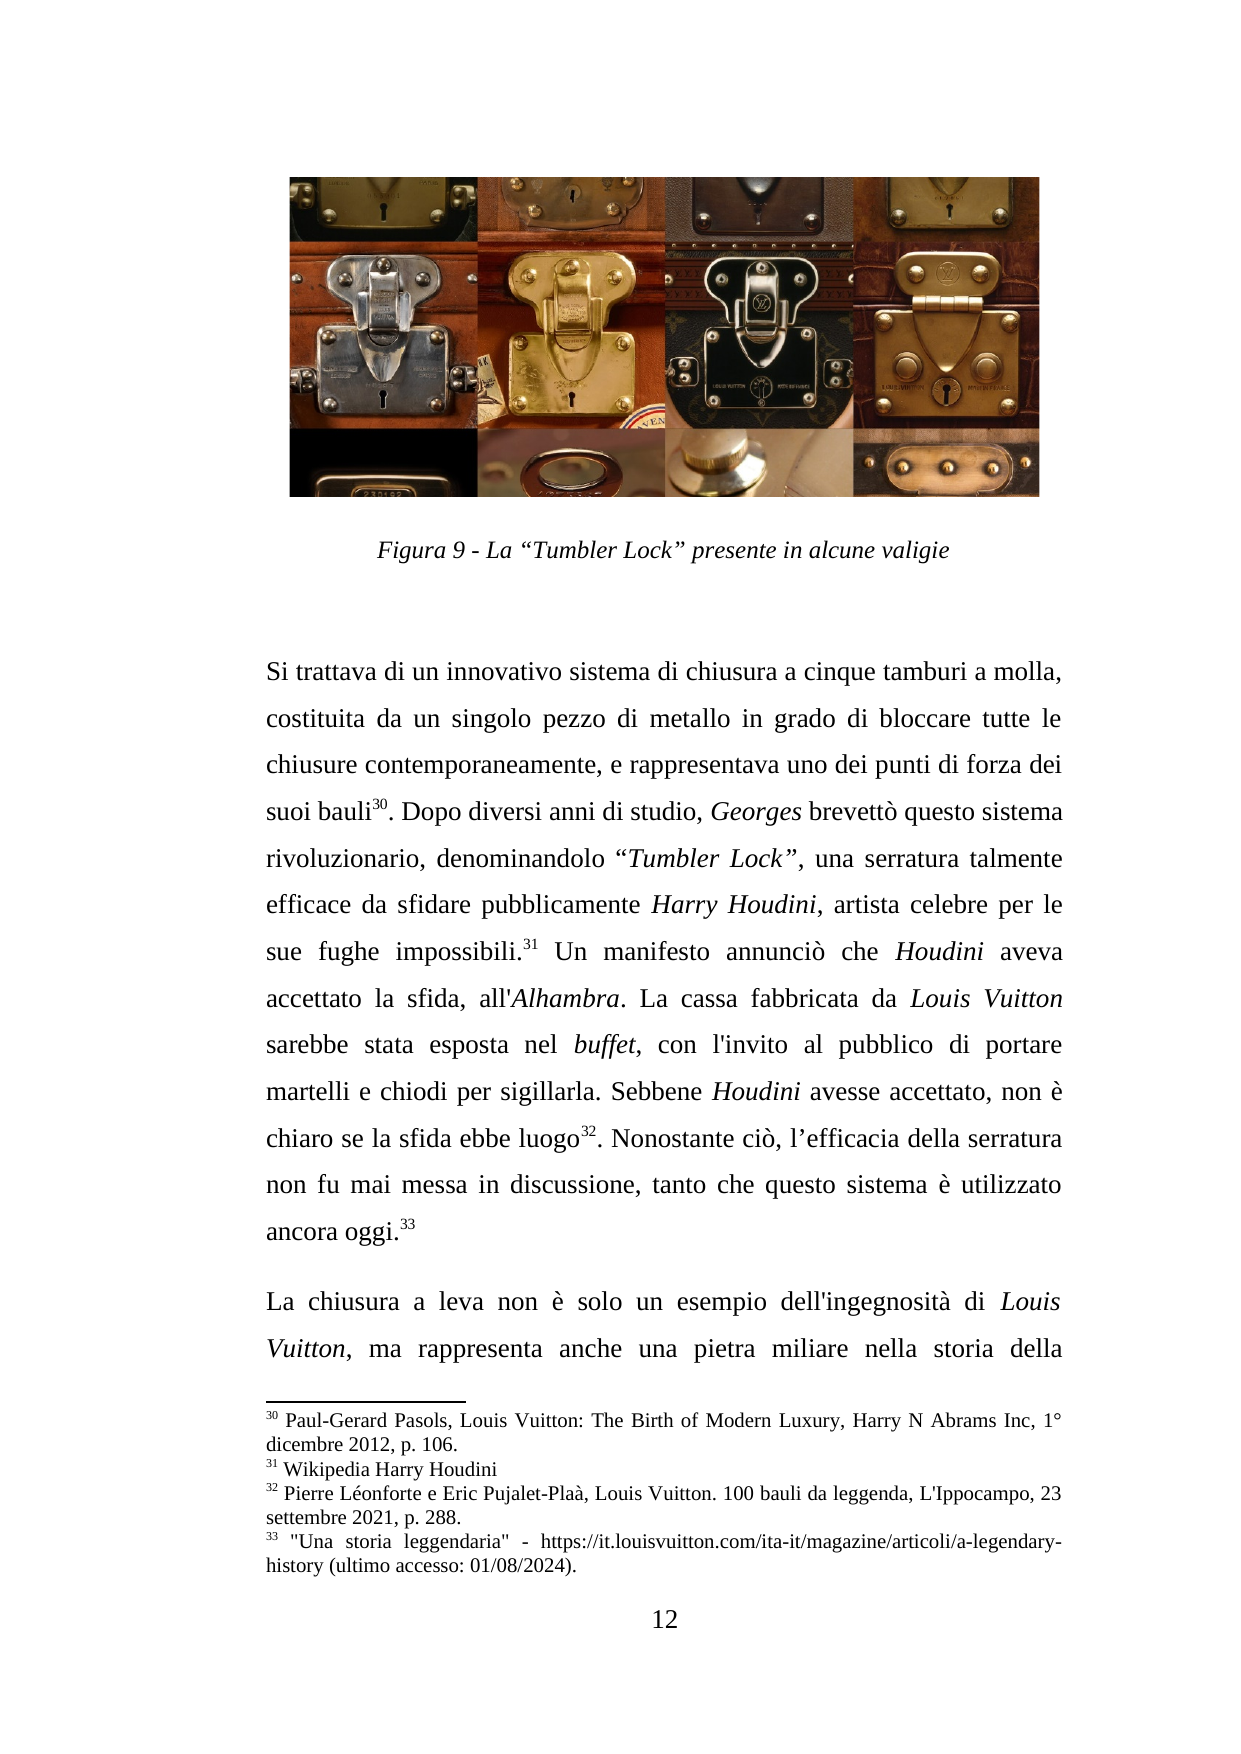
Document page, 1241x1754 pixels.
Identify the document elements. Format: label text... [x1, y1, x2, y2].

picture [289, 177, 1040, 497]
text Figura 9 - La “Tumbler Lock” presente in alcune valigie [266, 535, 1063, 564]
text Si trattava di un innovativo sistema di chiusura a cinque tamburi a molla, costituita da un singolo pezzo di metallo in grado di bloccare tutte le chiusure contemporaneamente, e rappresentava uno dei punti di forza dei suoi bauli. Dopo diversi anni di studio, Georges brevettò questo sistema rivoluzionario, denominandolo “Tumbler Lock”, una serratura talmente efficace da sfidare pubblicamente Harry Houdini, artista celebre per le sue fughe impossibili. Un manifesto annunciò che Houdini aveva accettato la sfida, all'Alhambra. La cassa fabbricata da Louis Vuitton sarebbe stata esposta nel buffet, con l'invito al pubblico di portare martelli e chiodi per sigillarla. Sebbene Houdini avesse accettato, non è chiaro se la sfida ebbe luogo. Nonostante ciò, l’efficacia della serratura non fu mai messa in discussione, tanto che questo sistema è utilizzato ancora oggi. [266, 655, 1063, 1246]
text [266, 1285, 1063, 1363]
